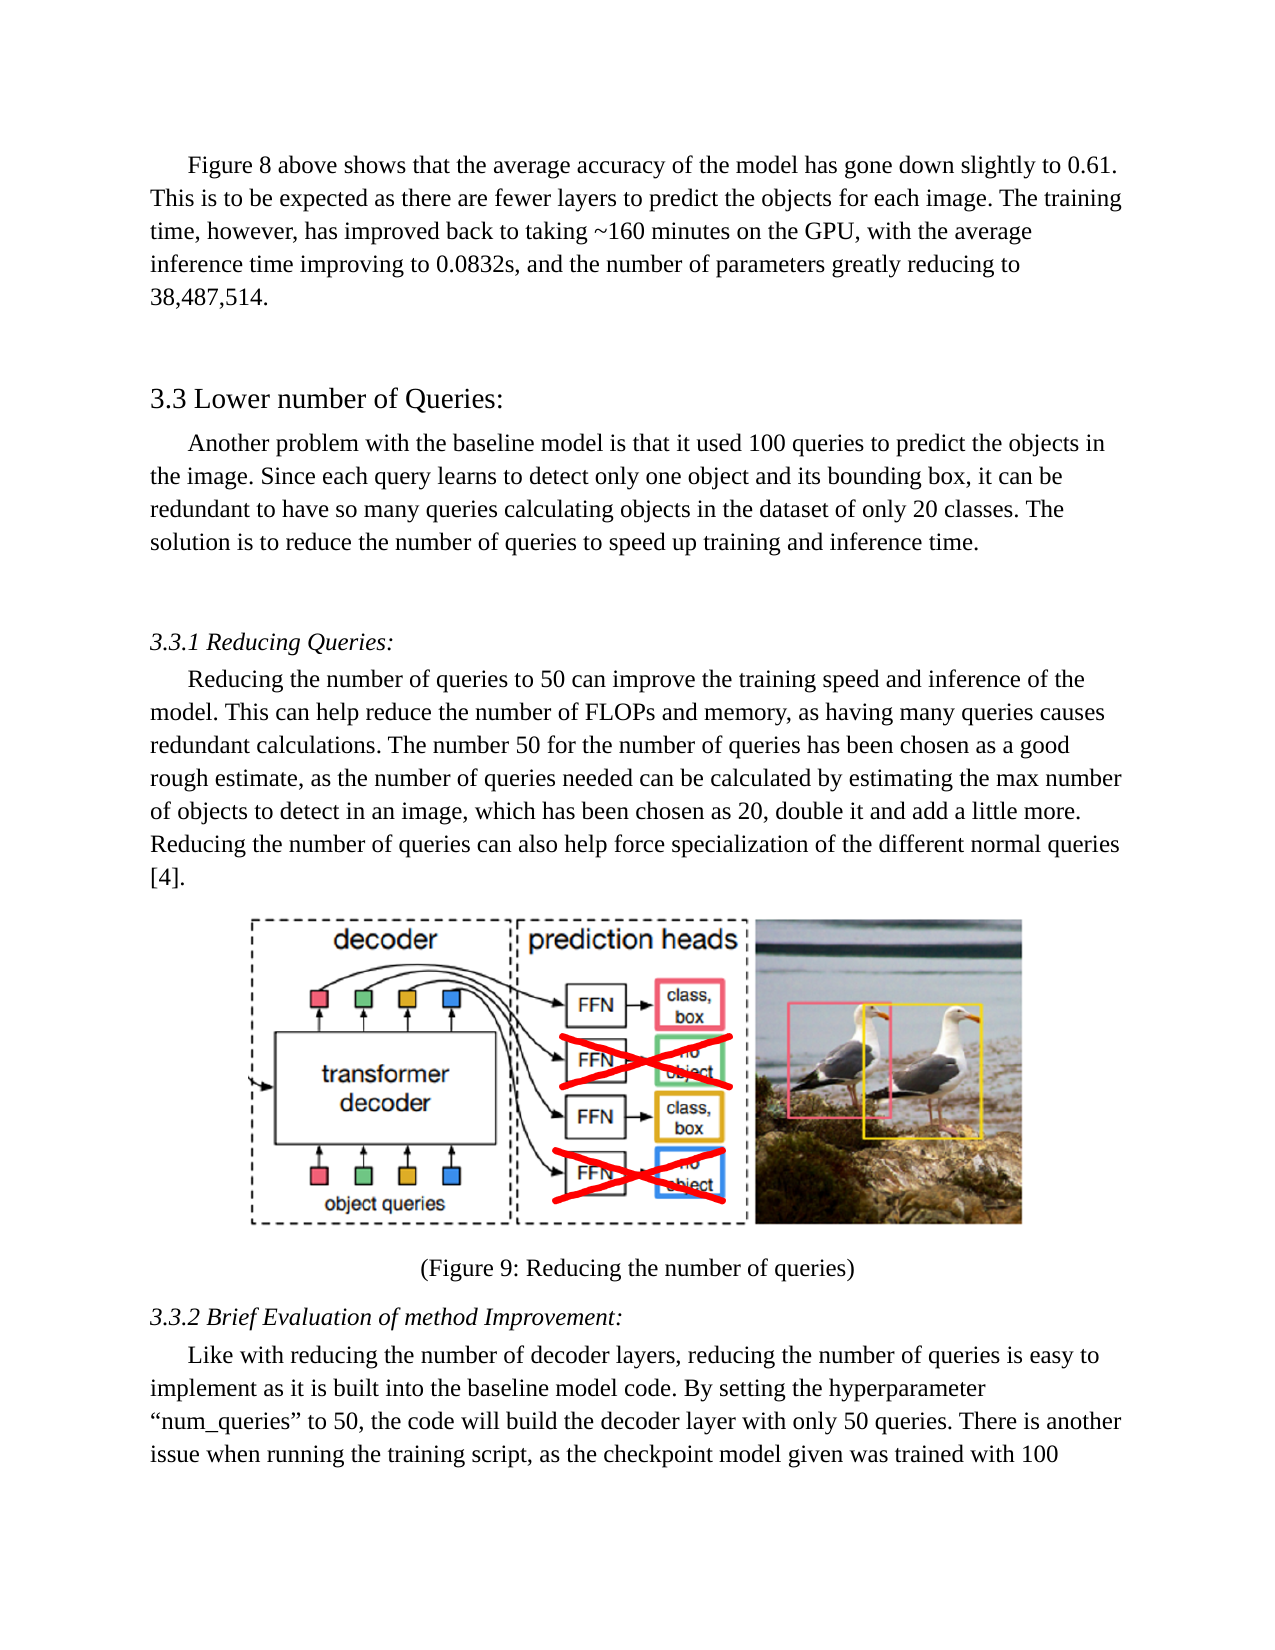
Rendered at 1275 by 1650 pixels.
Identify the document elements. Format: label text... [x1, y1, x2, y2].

subtitle 3.3.2 Brief Evaluation of method Improvement: [150, 1302, 1125, 1331]
subtitle 3.3.1 Reducing Queries: [150, 627, 1125, 656]
text Figure 8 above shows that the average accuracy of the model has gone down slightly to 0.61. This is to be expected as there are fewer layers to predict the objects for each image. The training time, however, has improved back to taking ~160 minutes on the GPU, with the average inference time improving to 0.0832s, and the number of parameters greatly reducing to 38,487,514. [150, 150, 1125, 311]
subtitle 3.3 Lower number of Queries: [150, 381, 1125, 415]
picture [244, 911, 1031, 1232]
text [150, 1340, 1125, 1467]
text Another problem with the baseline model is that it used 100 queries to predict the objects in the image. Since each query learns to detect only one object and its bounding box, it can be redundant to have so many queries calculating objects in the dataset of only 20 classes. The solution is to reduce the number of queries to speed up training and inference time. [150, 428, 1125, 556]
text Reducing the number of queries to 50 can improve the training speed and inference of the model. This can help reduce the number of FLOPs and memory, as having many queries causes redundant calculations. The number 50 for the number of queries has been chosen as a good rough estimate, as the number of queries needed can be calculated by estimating the max number of objects to detect in an image, which has been chosen as 20, double it and add a little more. Reducing the number of queries can also help force specialization of the different normal queries [4]. [150, 664, 1125, 891]
text (Figure 9: Reducing the number of queries) [150, 1253, 1125, 1282]
